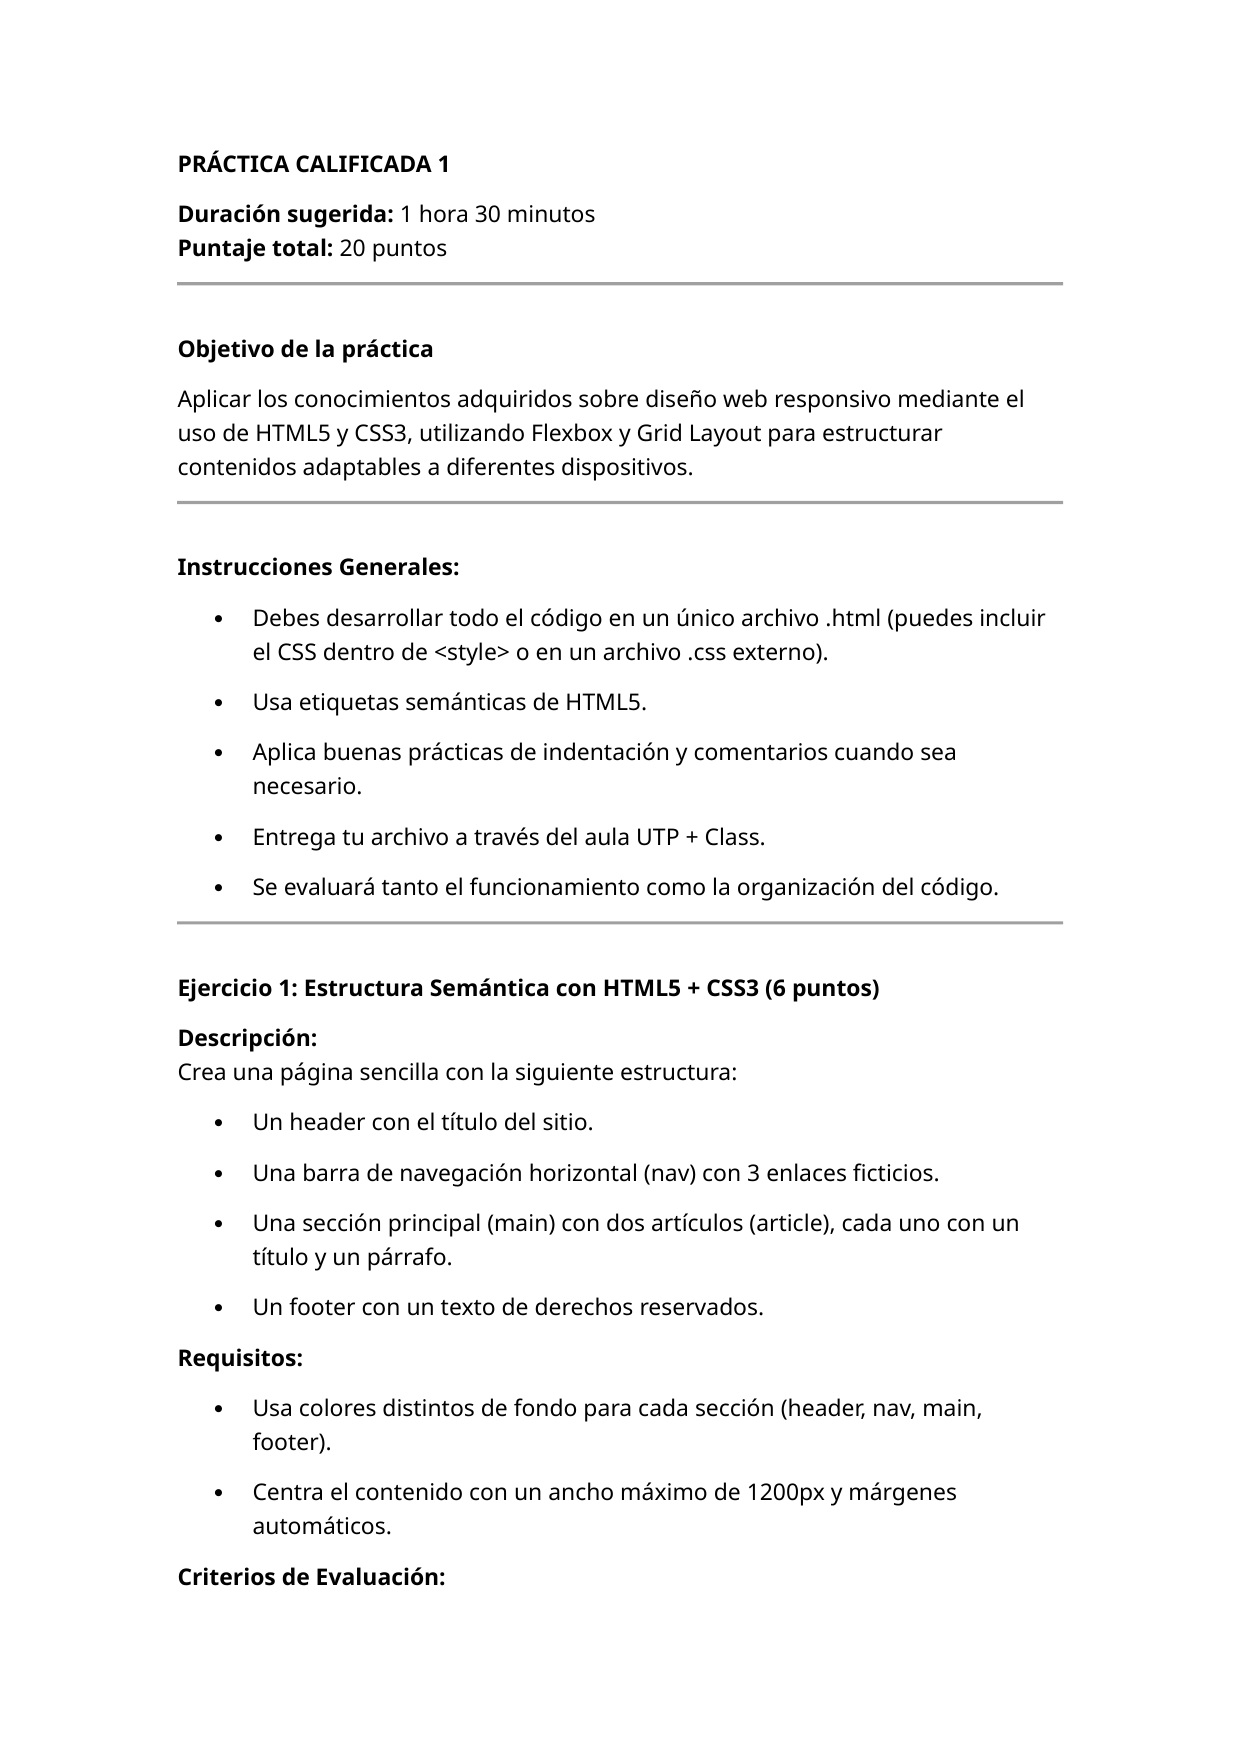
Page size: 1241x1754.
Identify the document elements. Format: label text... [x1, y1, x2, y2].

list Una barra de navegación horizontal (nav) con 3 enlaces ficticios. [215, 1157, 1063, 1188]
text PRÁCTICA CALIFICADA 1 [177, 148, 1063, 179]
list Usa colores distintos de fondo para cada sección (header, nav, main, footer). [215, 1392, 1063, 1457]
text Ejercicio 1: Estructura Semántica con HTML5 + CSS3 (6 puntos) [177, 972, 1063, 1003]
list Aplica buenas prácticas de indentación y comentarios cuando sea necesario. [215, 736, 1063, 801]
text Criterios de Evaluación: [177, 1561, 1063, 1592]
list Debes desarrollar todo el código en un único archivo .html (puedes incluir el CSS dentro de <style> o en un archivo .css externo). [215, 602, 1063, 667]
text Instrucciones Generales: [177, 551, 1063, 583]
list Un footer con un texto de derechos reservados. [215, 1291, 1063, 1323]
text Descripción: Crea una página sencilla con la siguiente estructura: [177, 1022, 1063, 1087]
text Aplicar los conocimientos adquiridos sobre diseño web responsivo mediante el uso de HTML5 y CSS3, utilizando Flexbox y Grid Layout para estructurar contenidos adaptables a diferentes dispositivos. [177, 383, 1063, 482]
list Una sección principal (main) con dos artículos (article), cada uno con un título y un párrafo. [215, 1207, 1063, 1272]
text Objetivo de la práctica [177, 333, 1063, 364]
list Usa etiquetas semánticas de HTML5. [215, 686, 1063, 717]
list Centra el contenido con un ancho máximo de 1200px y márgenes automáticos. [215, 1476, 1063, 1541]
list Entrega tu archivo a través del aula UTP + Class. [215, 821, 1063, 852]
text Requisitos: [177, 1342, 1063, 1373]
list Un header con el título del sitio. [215, 1106, 1063, 1138]
text Duración sugerida: 1 hora 30 minutos Puntaje total: 20 puntos [177, 198, 1063, 263]
list Se evaluará tanto el funcionamiento como la organización del código. [215, 871, 1063, 902]
